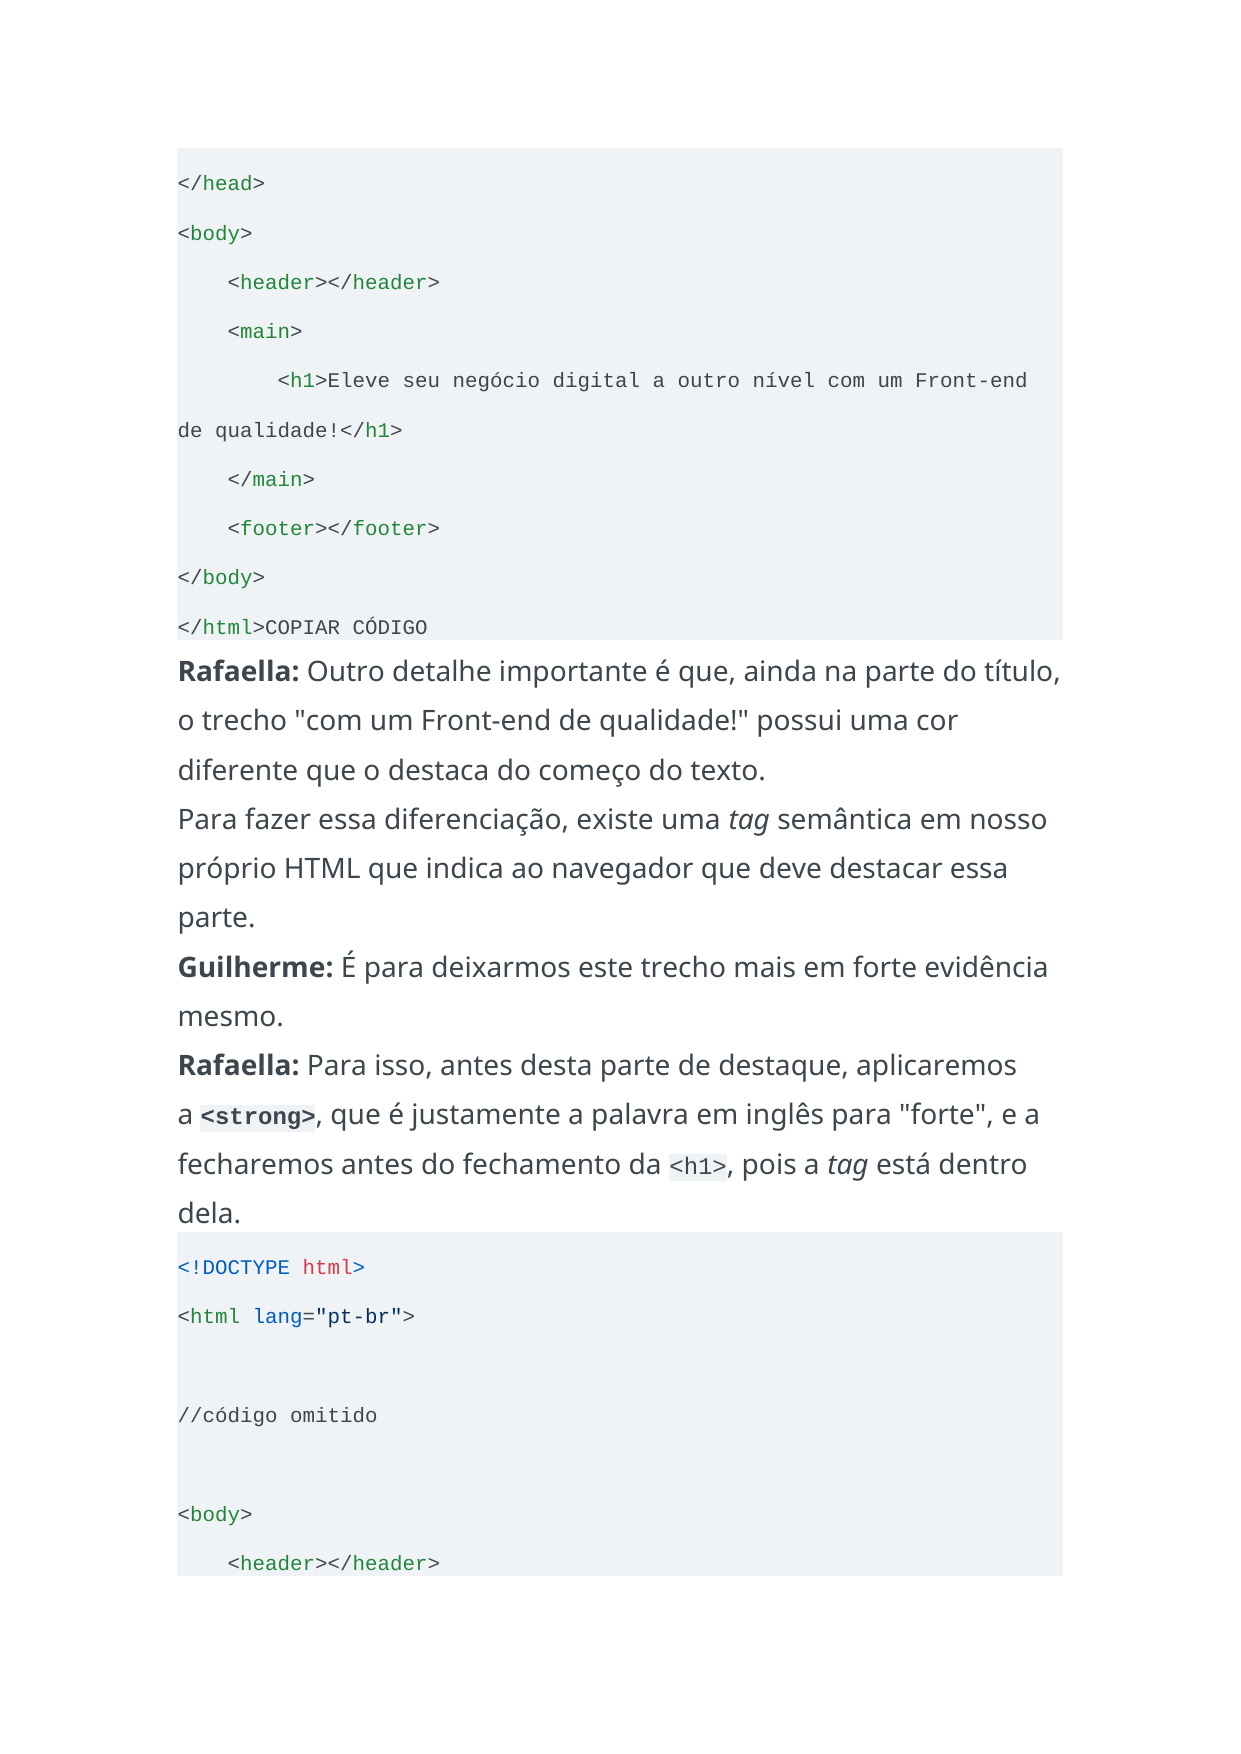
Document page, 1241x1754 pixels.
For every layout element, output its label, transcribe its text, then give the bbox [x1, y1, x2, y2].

text </body> [177, 542, 1063, 591]
text </html>COPIAR CÓDIGO [177, 591, 1063, 640]
text Rafaella: Outro detalhe importante é que, ainda na parte do título, o trecho "com um Front-end de qualidade!" possui uma cor diferente que o destaca do começo do texto. [177, 640, 1063, 788]
text <main> [177, 295, 1063, 345]
text Rafaella: Para isso, antes desta parte de destaque, aplicaremos a <strong>, que é justamente a palavra em inglês para "forte", e a fecharemos antes do fechamento da <h1>, pois a tag está dentro dela. [177, 1034, 1063, 1232]
text </head> [177, 148, 1063, 197]
text <!DOCTYPE html> [177, 1232, 1063, 1281]
text </main> [177, 443, 1063, 492]
text //código omitido [177, 1379, 1063, 1429]
text <body> [177, 197, 1063, 246]
text <html lang="pt-br"> [177, 1281, 1063, 1330]
text <header></header> [177, 246, 1063, 295]
text Para fazer essa diferenciação, existe uma tag semântica em nosso próprio HTML que indica ao navegador que deve destacar essa parte. [177, 788, 1063, 936]
text <body> [177, 1478, 1063, 1527]
text <h1>Eleve seu negócio digital a outro nível com um Front-end de qualidade!</h1> [177, 345, 1063, 443]
text <header></header> [177, 1527, 1063, 1576]
text Guilherme: É para deixarmos este trecho mais em forte evidência mesmo. [177, 936, 1063, 1034]
text <footer></footer> [177, 492, 1063, 542]
